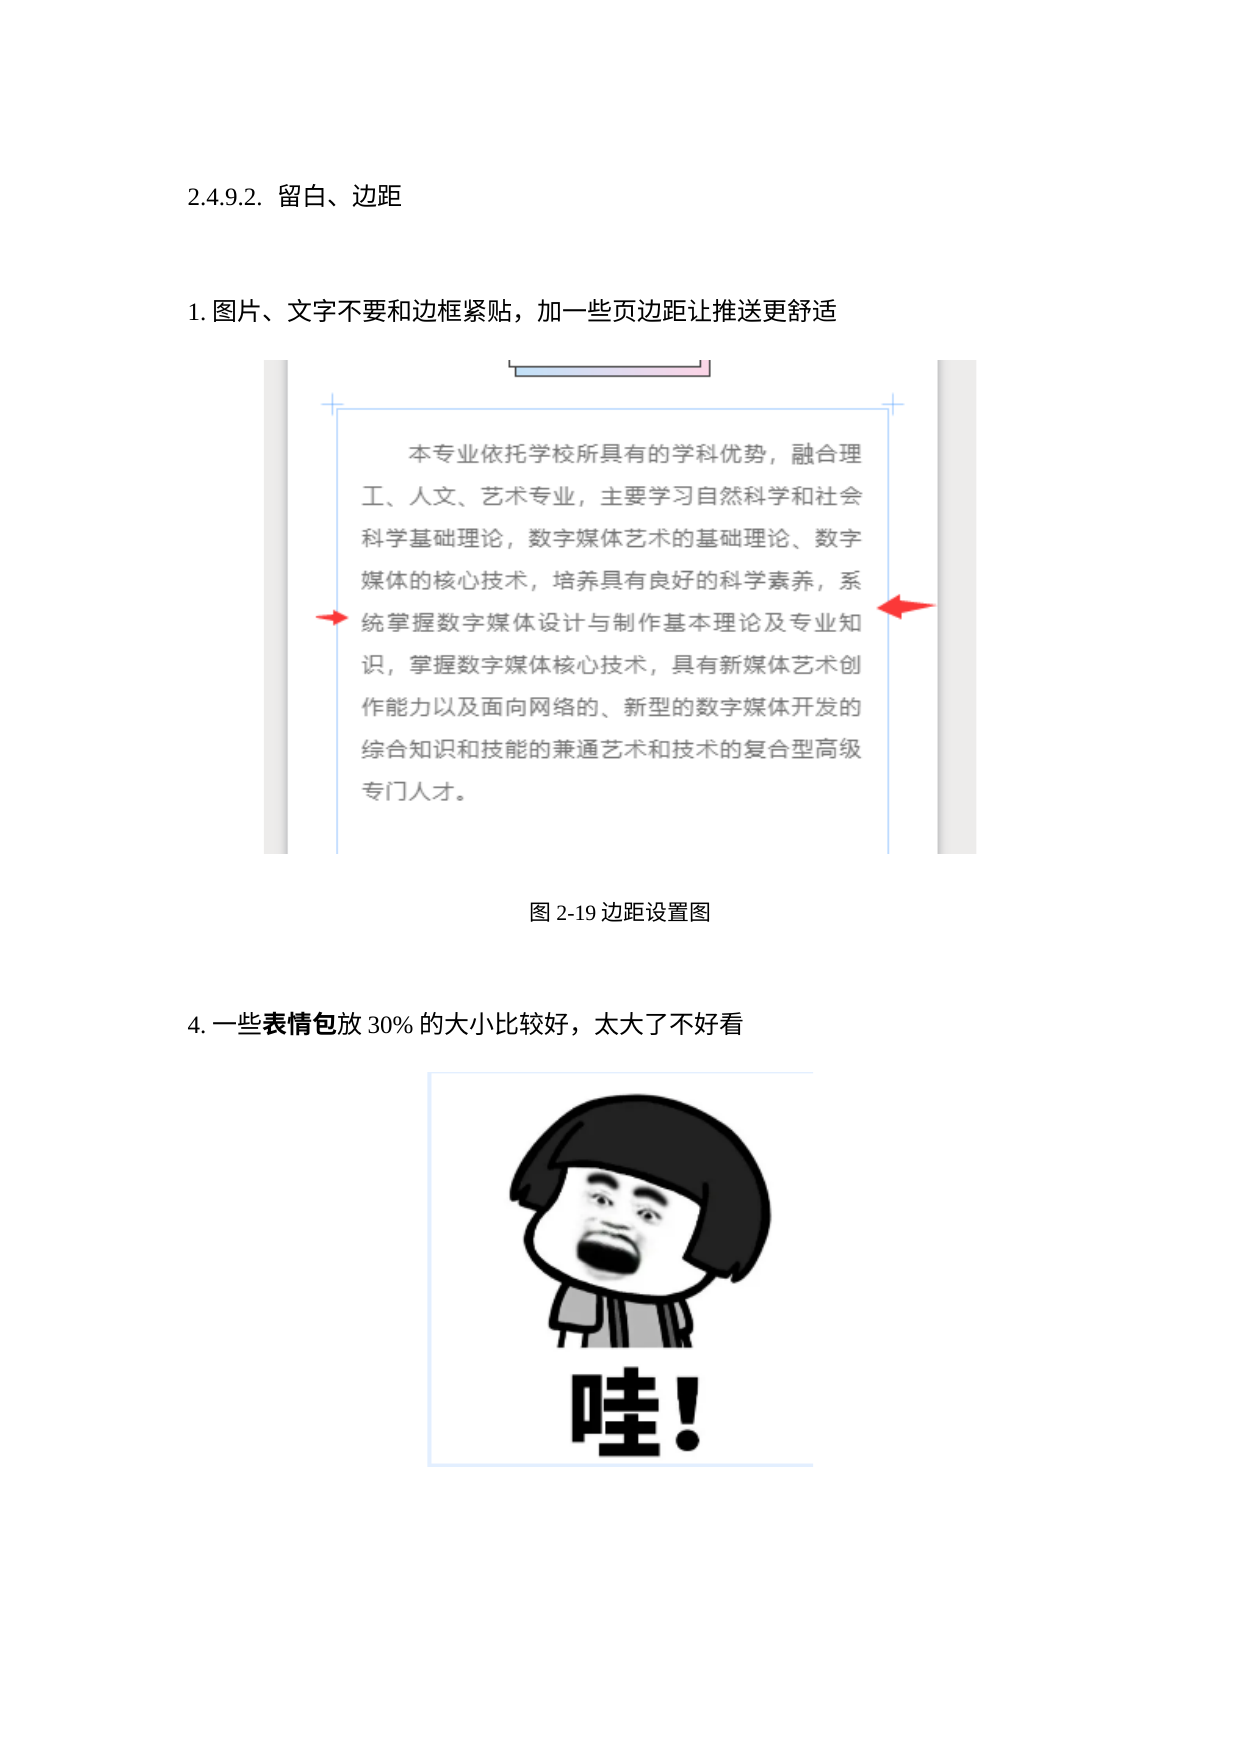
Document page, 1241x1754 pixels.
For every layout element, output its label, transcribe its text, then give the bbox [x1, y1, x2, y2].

list 一些表情包放30% 的大小比较好，太大了不好看 [187, 990, 1053, 1055]
picture [427, 1072, 814, 1467]
list 图片、文字不要和边框紧贴，加一些页边距让推送更舒适 [187, 277, 1053, 342]
picture [263, 360, 977, 854]
subtitle 留白、边距 [187, 162, 1053, 227]
